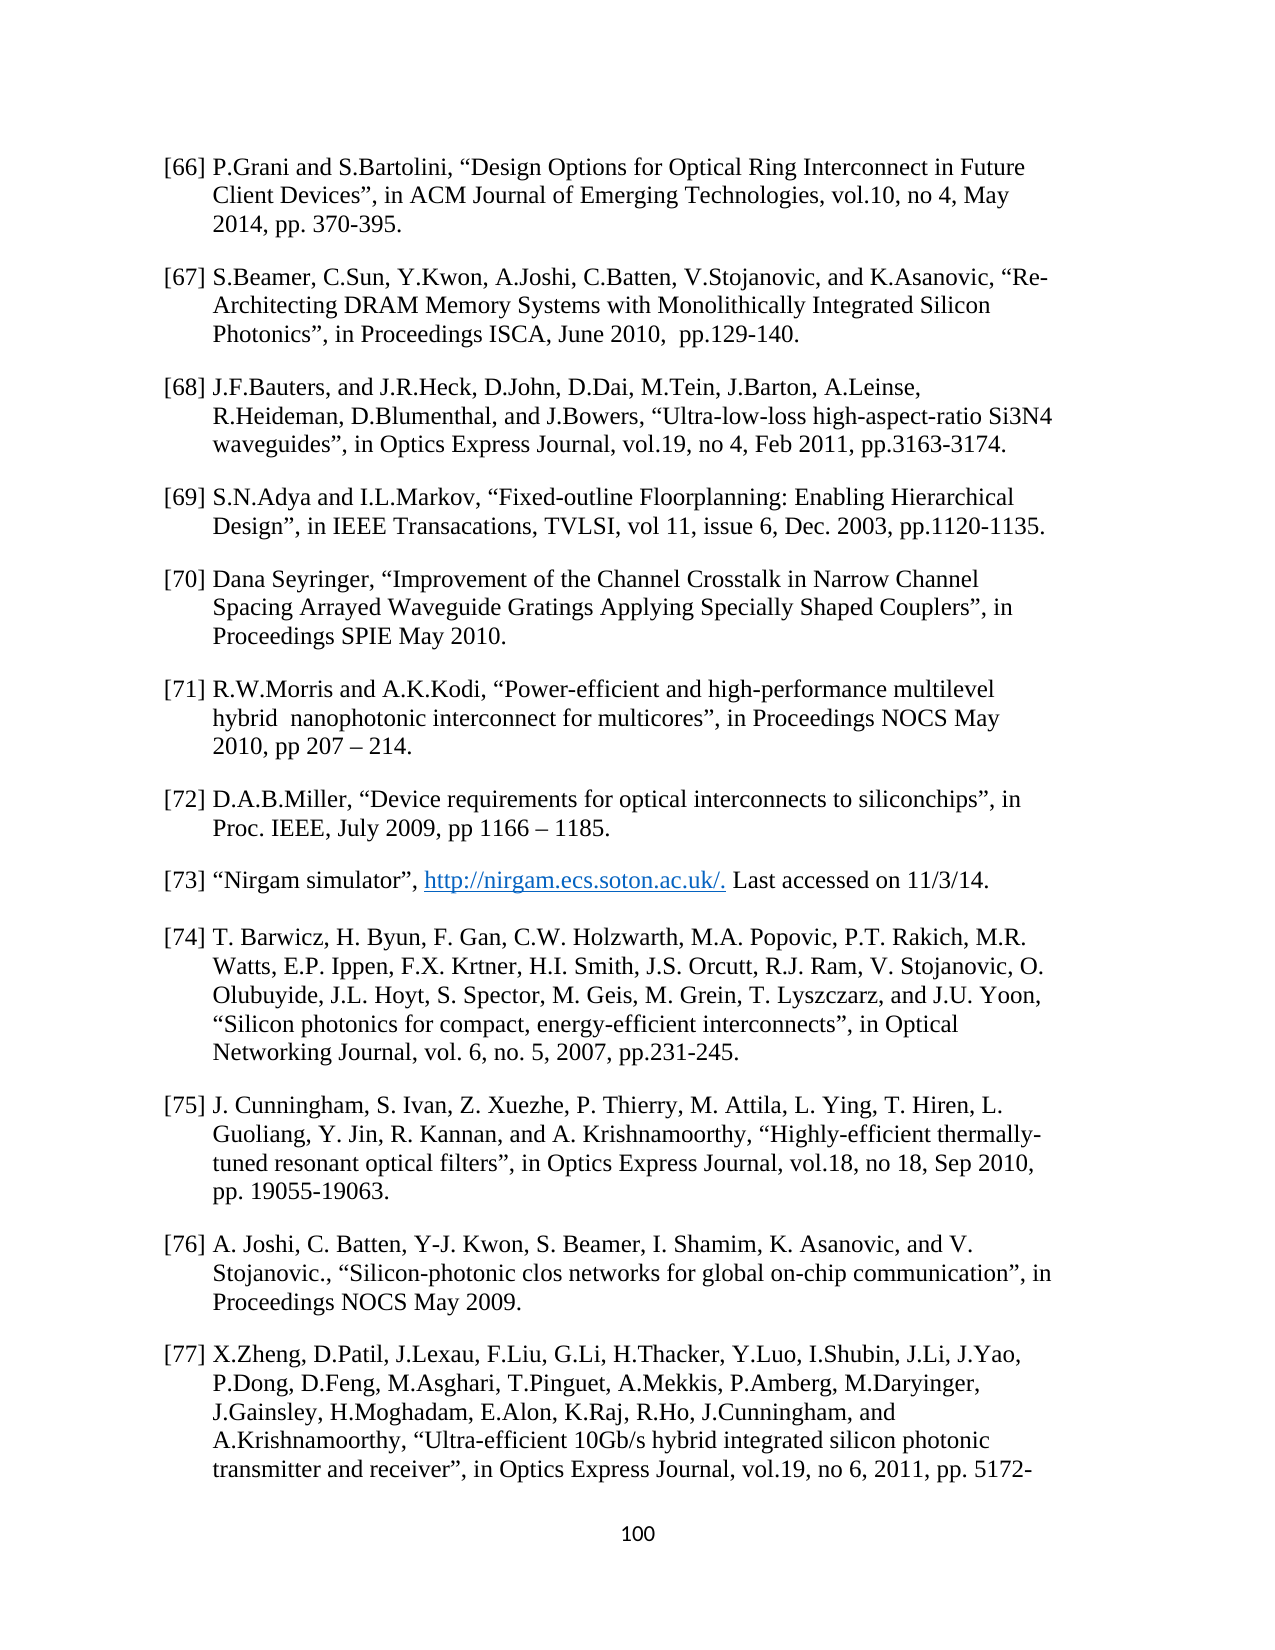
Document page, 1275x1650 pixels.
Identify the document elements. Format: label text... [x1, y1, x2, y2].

table_cell D.A.B.Miller, “Device requirements for optical interconnects to siliconchips”, in Proc. IEEE, July 2009, pp 1166 – 1185. [211, 783, 1059, 864]
table_cell [68] [162, 370, 211, 481]
table_cell [76] [162, 1228, 211, 1338]
table_cell A. Joshi, C. Batten, Y-J. Kwon, S. Beamer, I. Shamim, K. Asanovic, and V. Stojanovic., “Silicon-photonic clos networks for global on-chip communication”, in Proceedings NOCS May 2009. [211, 1228, 1059, 1338]
table_cell [77] [162, 1338, 211, 1485]
table_cell [73] [162, 864, 211, 921]
table_cell P.Grani and S.Bartolini, “Design Options for Optical Ring Interconnect in Future Client Devices”, in ACM Journal of Emerging Technologies, vol.10, no 4, May 2014, pp. 370-395. [211, 150, 1059, 260]
table_cell [67] [162, 260, 211, 370]
table_cell [66] [162, 150, 211, 260]
table_cell [69] [162, 481, 211, 562]
table_cell T. Barwicz, H. Byun, F. Gan, C.W. Holzwarth, M.A. Popovic, P.T. Rakich, M.R. Watts, E.P. Ippen, F.X. Krtner, H.I. Smith, J.S. Orcutt, R.J. Ram, V. Stojanovic, O. Olubuyide, J.L. Hoyt, S. Spector, M. Geis, M. Grein, T. Lyszczarz, and J.U. Yoon, “Silicon photonics for compact, energy-efficient interconnects”, in Optical Networking Journal, vol. 6, no. 5, 2007, pp.231-245. [211, 921, 1059, 1089]
table_cell [72] [162, 783, 211, 864]
table_cell S.Beamer, C.Sun, Y.Kwon, A.Joshi, C.Batten, V.Stojanovic, and K.Asanovic, “Re-Architecting DRAM Memory Systems with Monolithically Integrated Silicon Photonics”, in Proceedings ISCA, June 2010, pp.129-140. [211, 260, 1059, 370]
table_cell J. Cunningham, S. Ivan, Z. Xuezhe, P. Thierry, M. Attila, L. Ying, T. Hiren, L. Guoliang, Y. Jin, R. Kannan, and A. Krishnamoorthy, “Highly-efficient thermally-tuned resonant optical filters”, in Optics Express Journal, vol.18, no 18, Sep 2010, pp. 19055-19063. [211, 1089, 1059, 1228]
table_cell R.W.Morris and A.K.Kodi, “Power-efficient and high-performance multilevel hybrid nanophotonic interconnect for multicores”, in Proceedings NOCS May 2010, pp 207 – 214. [211, 672, 1059, 782]
table_cell [70] [162, 562, 211, 672]
table_cell [74] [162, 921, 211, 1089]
table_cell J.F.Bauters, and J.R.Heck, D.John, D.Dai, M.Tein, J.Barton, A.Leinse, R.Heideman, D.Blumenthal, and J.Bowers, “Ultra-low-loss high-aspect-ratio Si3N4 waveguides”, in Optics Express Journal, vol.19, no 4, Feb 2011, pp.3163-3174. [211, 370, 1059, 481]
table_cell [211, 1338, 1059, 1485]
table_cell “Nirgam simulator”, http://nirgam.ecs.soton.ac.uk/. Last accessed on 11/3/14. [211, 864, 1059, 921]
table_cell [75] [162, 1089, 211, 1228]
table_cell S.N.Adya and I.L.Markov, “Fixed-outline Floorplanning: Enabling Hierarchical Design”, in IEEE Transacations, TVLSI, vol 11, issue 6, Dec. 2003, pp.1120-1135. [211, 481, 1059, 562]
table_cell [71] [162, 672, 211, 782]
table_cell Dana Seyringer, “Improvement of the Channel Crosstalk in Narrow Channel Spacing Arrayed Waveguide Gratings Applying Specially Shaped Couplers”, in Proceedings SPIE May 2010. [211, 562, 1059, 672]
